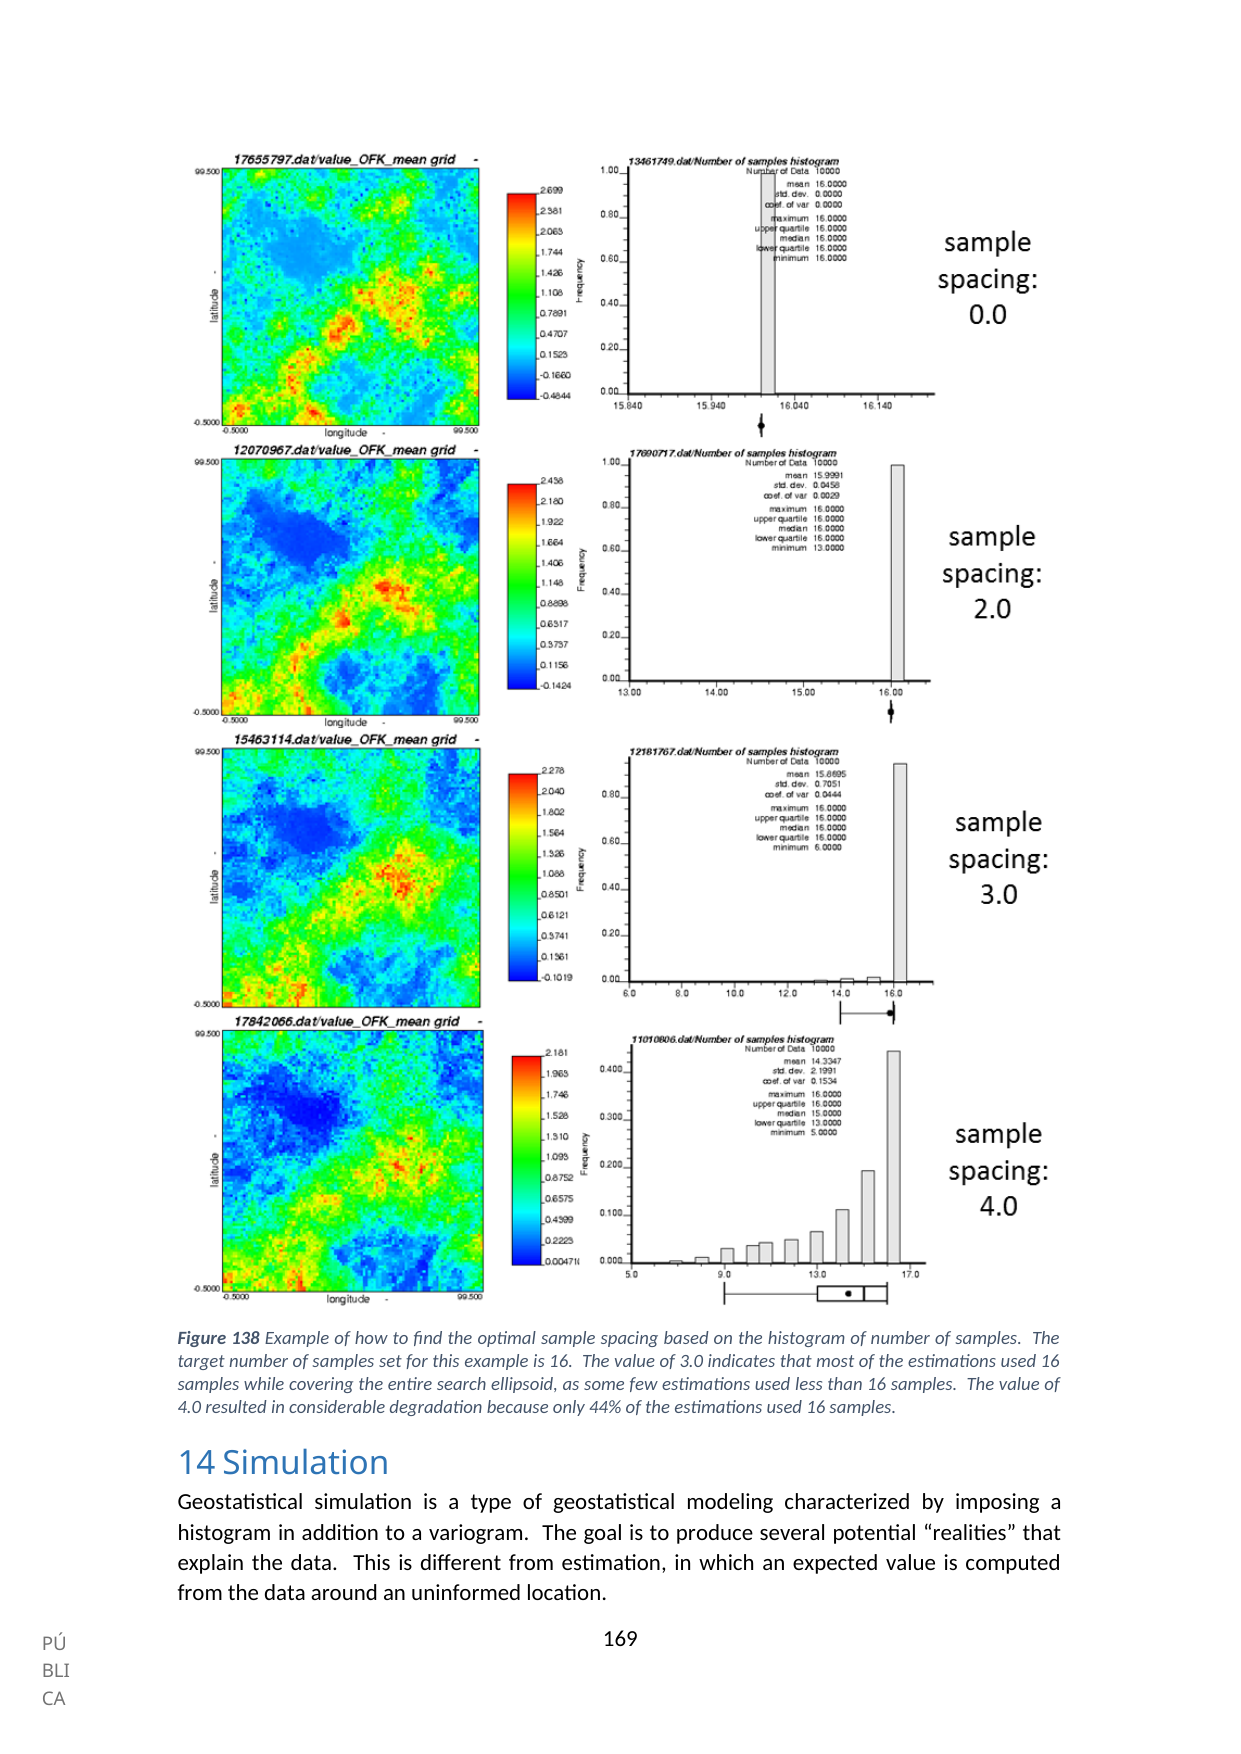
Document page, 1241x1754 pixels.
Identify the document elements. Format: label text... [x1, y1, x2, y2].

picture [184, 147, 1056, 1308]
text Figure 138 Example of how to find the optimal sample spacing based on the histogram of number of samples. The target number of samples set for this example is 16. The value of 3.0 indicates that most of the estimations used 16 samples while covering the entire search ellipsoid, as some few estimations used less than 16 samples. The value of 4.0 resulted in considerable degradation because only 44% of the estimations used 16 samples. [177, 1326, 1063, 1418]
text Geostatistical simulation is a type of geostatistical modeling characterized by imposing a histogram in addition to a variogram. The goal is to produce several potential “realities” that explain the data. This is different from estimation, in which an expected value is computed from the data around an uninformed location. [177, 1487, 1063, 1606]
subtitle Simulation [177, 1438, 1063, 1484]
